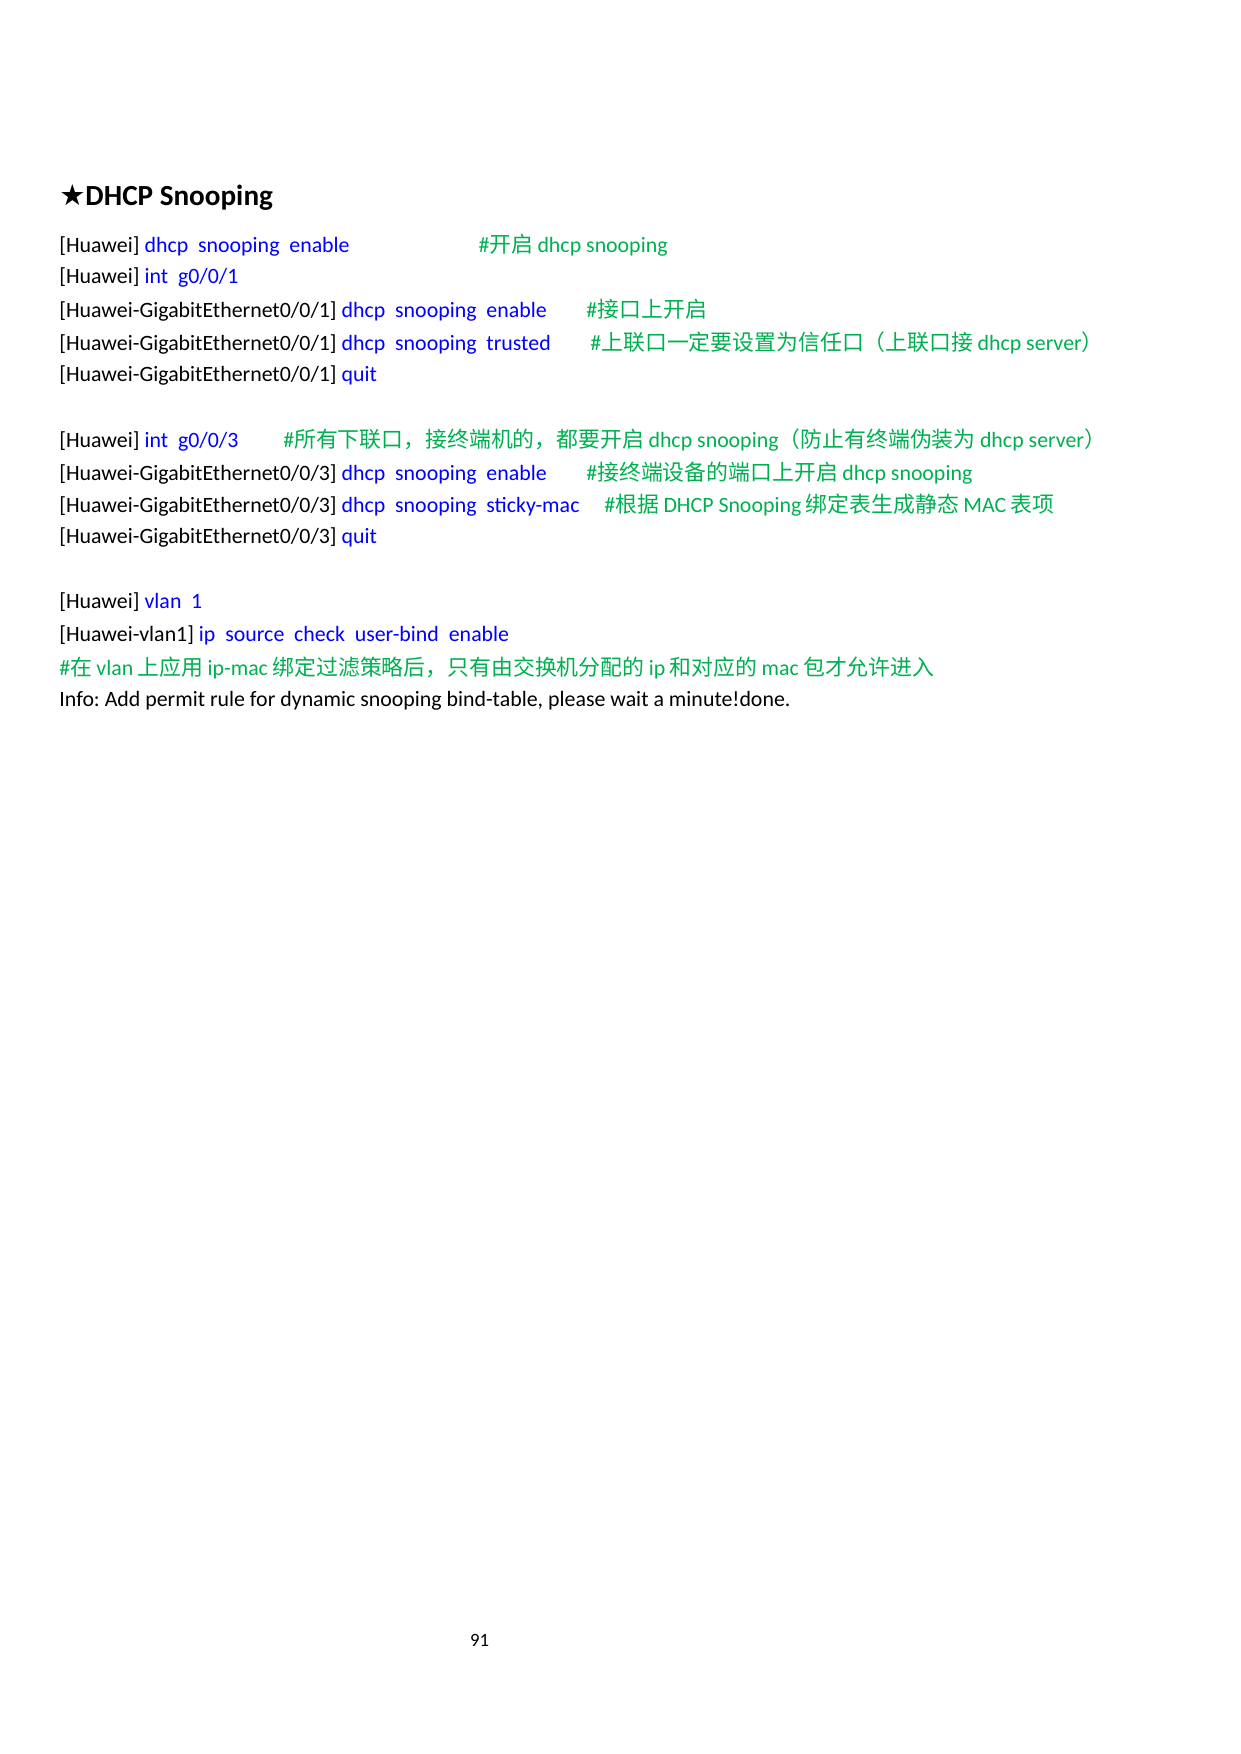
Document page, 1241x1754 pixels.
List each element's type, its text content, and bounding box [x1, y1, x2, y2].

text [Huawei] int g0/0/3 #所有下联口，接终端机的，都要开启dhcp snooping（防止有终端伪装为dhcp server） [59, 422, 1181, 454]
text [Huawei] vlan 1 [59, 584, 1181, 617]
text #在vlan上应用ip-mac绑定过滤策略后，只有由交换机分配的ip和对应的mac包才允许进入 [59, 649, 1181, 682]
text Info: Add permit rule for dynamic snooping bind-table, please wait a minute!done. [59, 682, 1181, 714]
text [Huawei] int g0/0/1 [59, 259, 1181, 292]
text [Huawei-GigabitEthernet0/0/1] dhcp snooping trusted #上联口一定要设置为信任口（上联口接dhcp server） [59, 324, 1181, 357]
text [Huawei] dhcp snooping enable #开启dhcp snooping [59, 227, 1181, 259]
text [Huawei-GigabitEthernet0/0/1] dhcp snooping enable #接口上开启 [59, 292, 1181, 324]
text [Huawei-GigabitEthernet0/0/3] quit [59, 519, 1181, 552]
text ★DHCP Snooping [59, 162, 1181, 227]
text [Huawei-GigabitEthernet0/0/3] dhcp snooping sticky-mac #根据DHCP Snooping绑定表生成静态MAC表项 [59, 487, 1181, 519]
text [Huawei-vlan1] ip source check user-bind enable [59, 617, 1181, 649]
text [Huawei-GigabitEthernet0/0/3] dhcp snooping enable #接终端设备的端口上开启dhcp snooping [59, 454, 1181, 487]
text [Huawei-GigabitEthernet0/0/1] quit [59, 357, 1181, 389]
